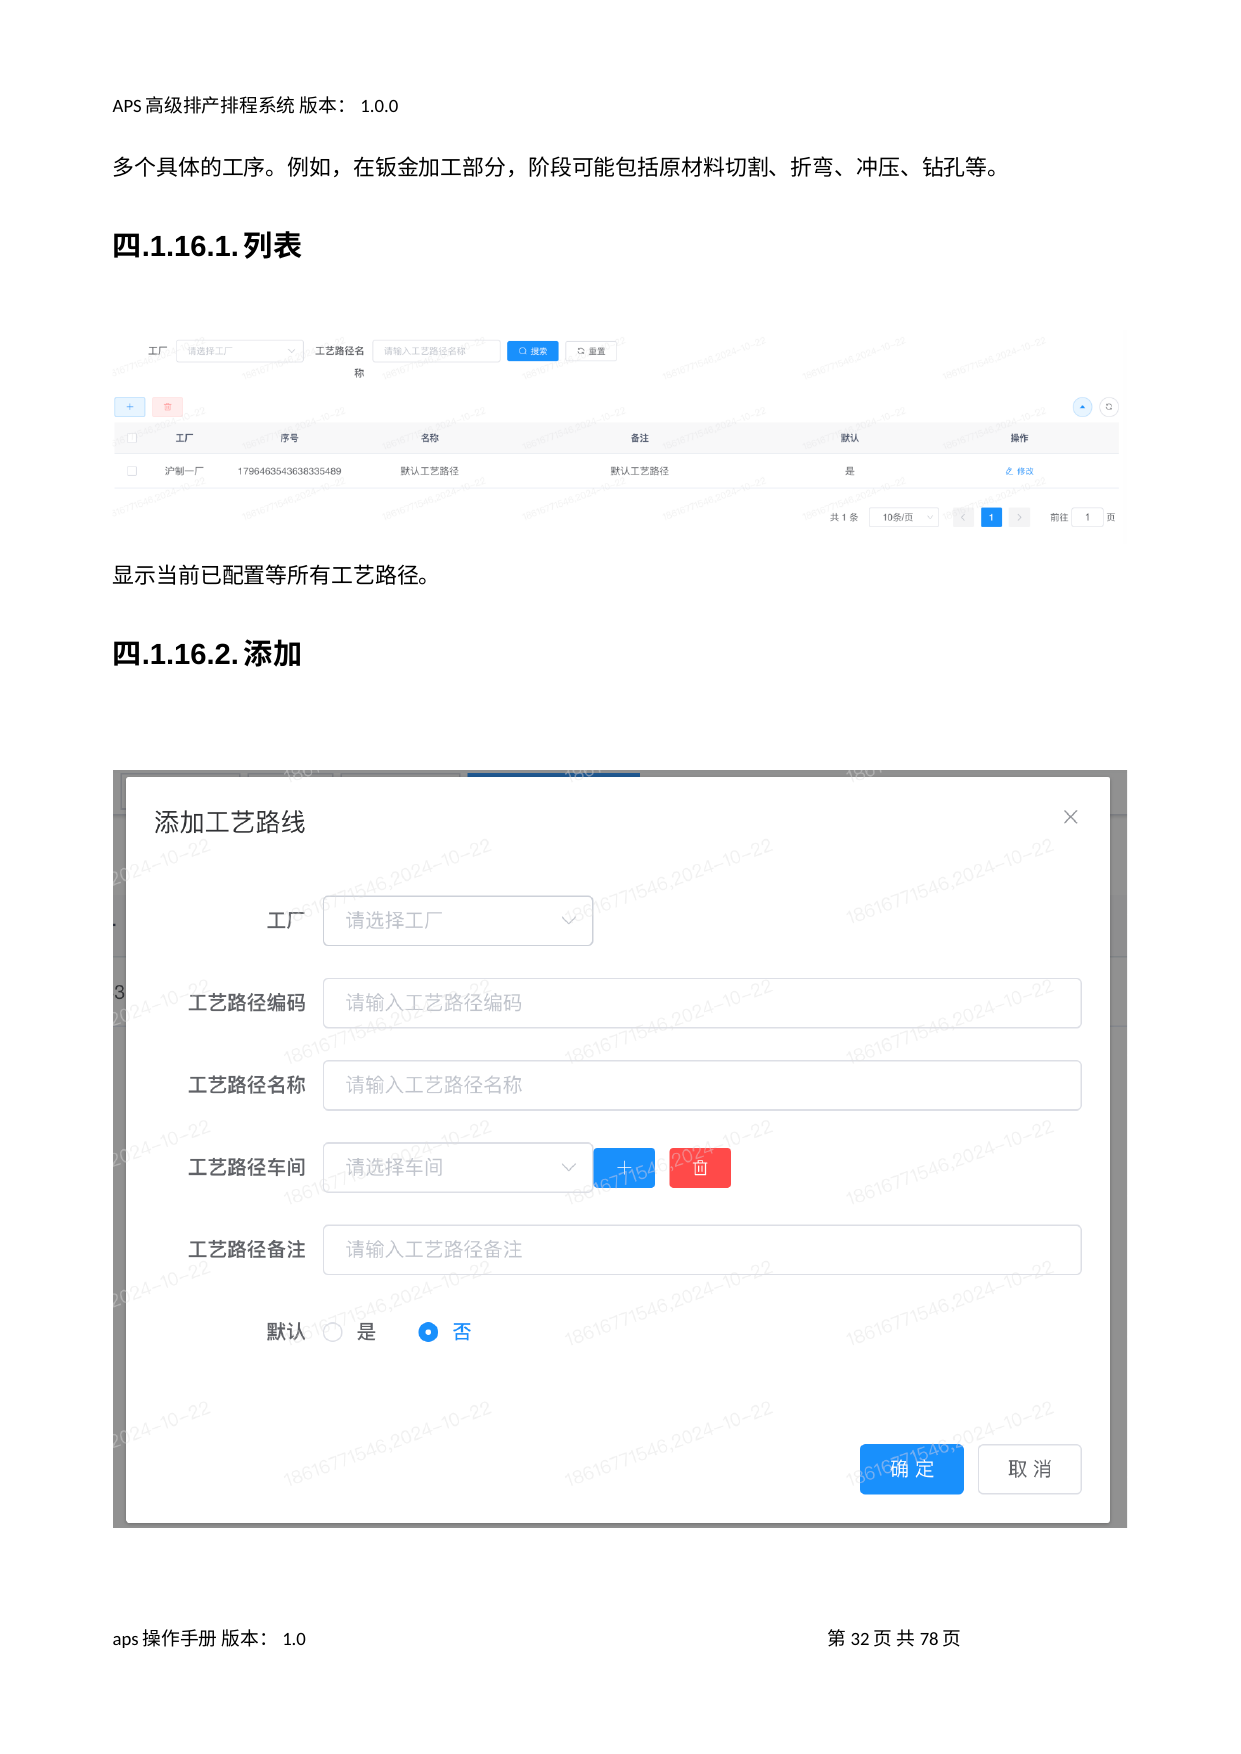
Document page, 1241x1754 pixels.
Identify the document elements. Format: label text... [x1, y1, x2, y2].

picture [113, 770, 1128, 1528]
subtitle 添加 [112, 619, 1128, 684]
text 显示当前已配置等所有工艺路径。 [112, 558, 1128, 590]
subtitle 列表 [112, 212, 1128, 277]
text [112, 150, 1128, 182]
picture [112, 330, 1127, 544]
